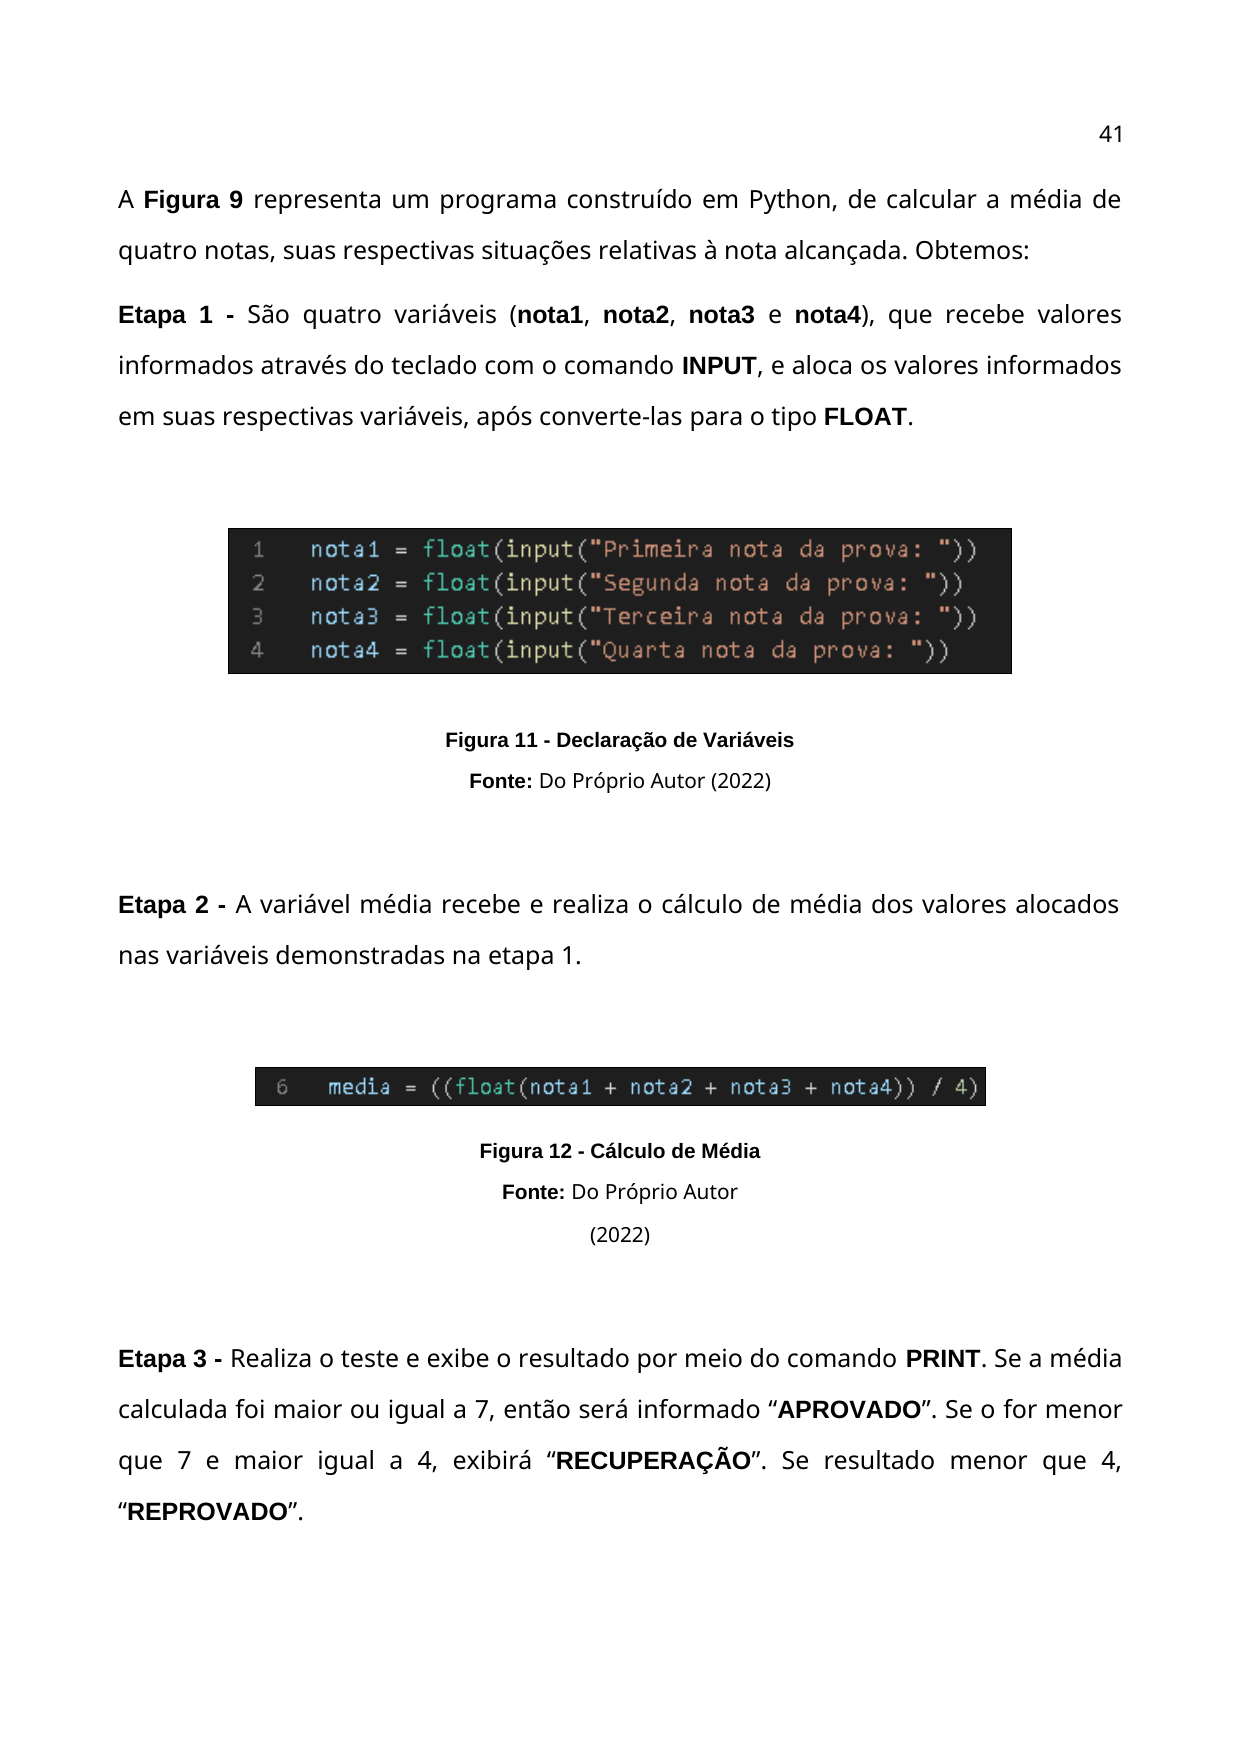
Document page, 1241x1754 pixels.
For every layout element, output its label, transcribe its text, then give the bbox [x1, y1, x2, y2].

picture [256, 1068, 985, 1105]
picture [229, 529, 1011, 673]
text Etapa 1 - São quatro variáveis (nota1, nota2, nota3 e nota4), que recebe valores informados através do teclado com o comando INPUT, e aloca os valores informados em suas respectivas variáveis, após converte-las para o tipo FLOAT. [118, 296, 1122, 432]
text Etapa 2 - A variável média recebe e realiza o cálculo de média dos valores alocados nas variáveis demonstradas na etapa 1. [118, 886, 1121, 971]
text Figura 12 - Cálculo de Média Fonte: Do Próprio Autor (2022) [474, 1139, 765, 1249]
text A Figura 9 representa um programa construído em Python, de calcular a média de quatro notas, suas respectivas situações relativas à nota alcançada. Obtemos: [118, 182, 1122, 267]
text Figura 11 - Declaração de Variáveis Fonte: Do Próprio Autor (2022) [445, 727, 795, 794]
text Etapa 3 - Realiza o teste e exibe o resultado por meio do comando PRINT. Se a média calculada foi maior ou igual a 7, então será informado “APROVADO”. Se o for menor que 7 e maior igual a 4, exibirá “RECUPERAÇÃO”. Se resultado menor que 4, “REPROVADO”. [118, 1341, 1123, 1528]
